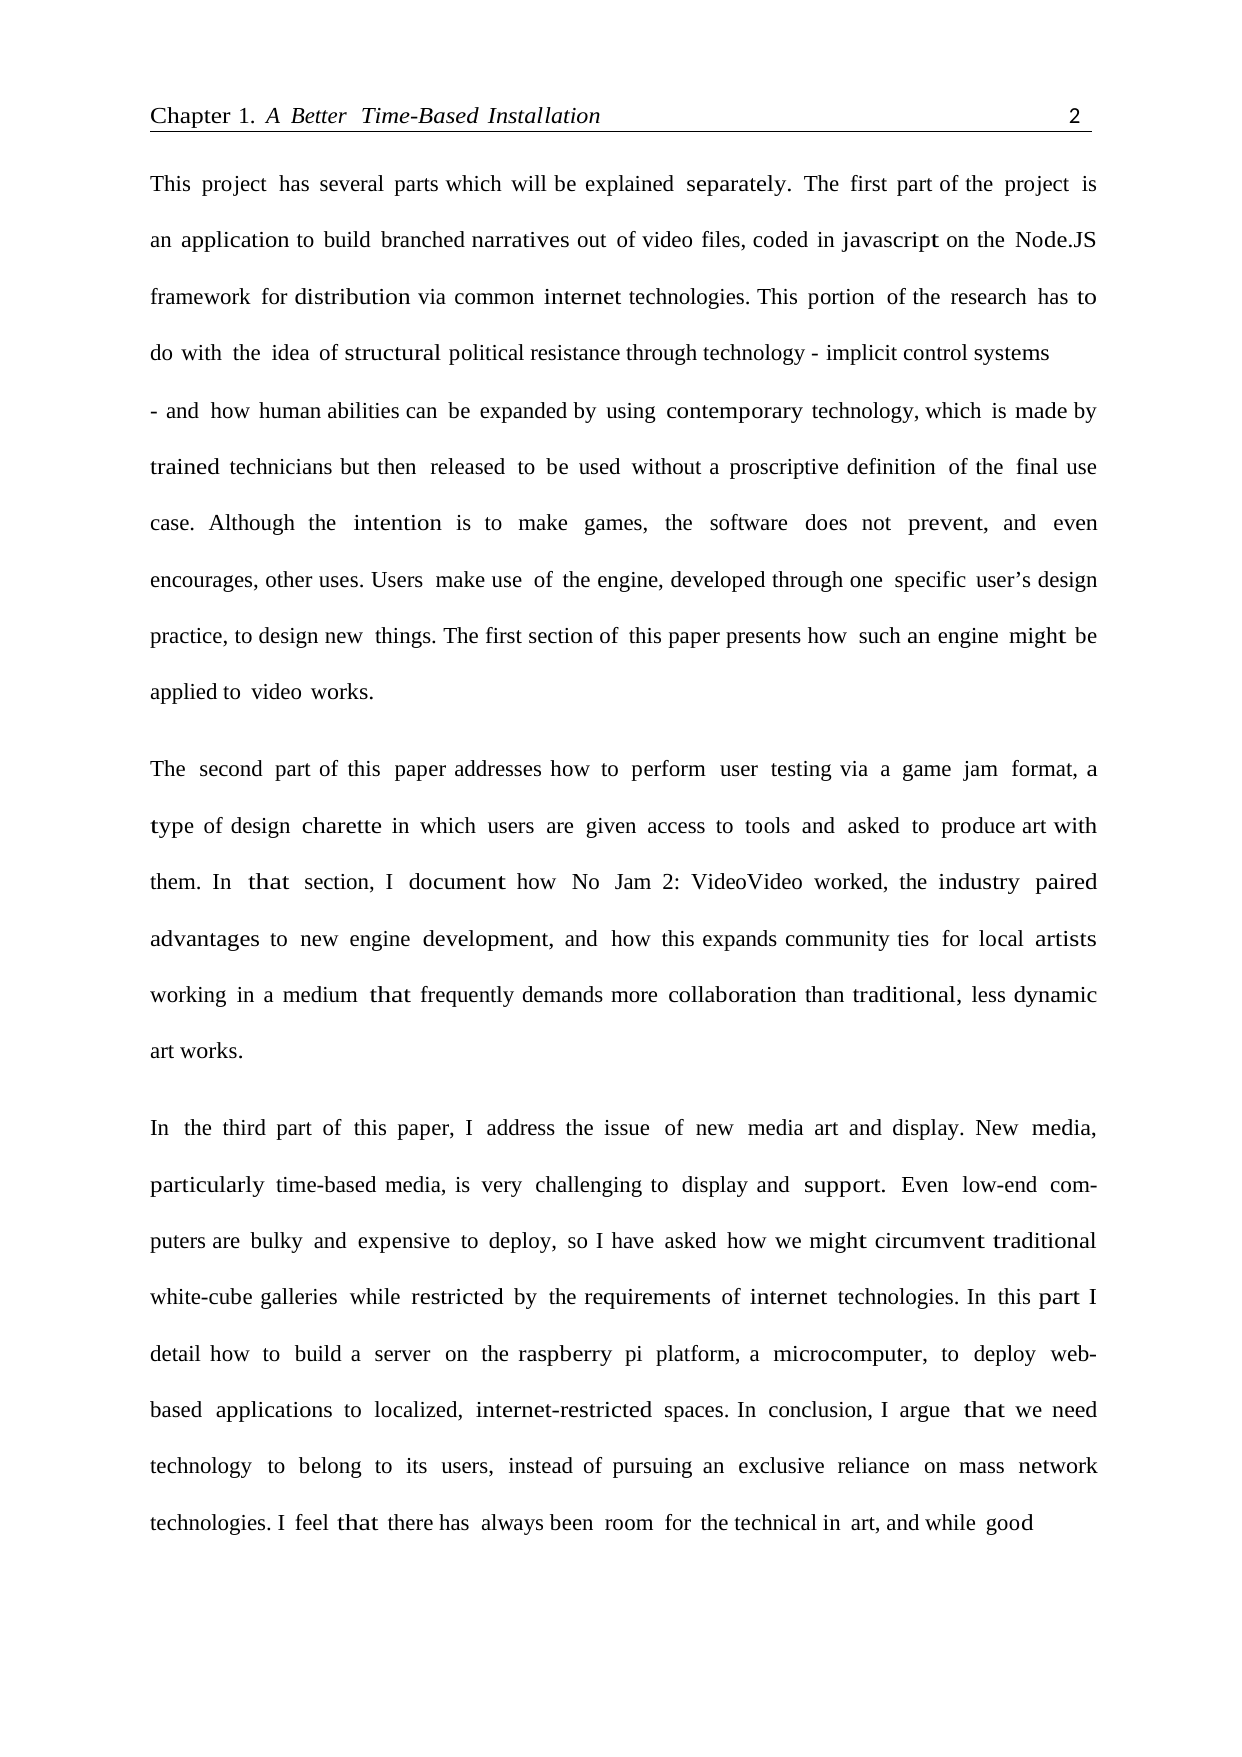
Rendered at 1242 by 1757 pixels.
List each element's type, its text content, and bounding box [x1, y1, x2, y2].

text This project has several parts which will be explained separately. The first part of the project is an application to build branched narratives out of video files, coded in javascript on the Node.JS framework for distribution via common internet technologies. This portion of the research has to do with the idea of structural political resistance through technology - implicit control systems [150, 170, 1098, 366]
text In the third part of this paper, I address the issue of new media art and display. New media, particularly time-based media, is very challenging to display and support. Even low-end com- puters are bulky and expensive to deploy, so I have asked how we might circumvent traditional white-cube galleries while restricted by the requirements of internet technologies. In this part I detail how to build a server on the raspberry pi platform, a microcomputer, to deploy web- based applications to localized, internet-restricted spaces. In conclusion, I argue that we need technology to belong to its users, instead of pursuing an exclusive reliance on mass network technologies. I feel that there has always been room for the technical in art, and while good [150, 1114, 1098, 1535]
text - and how human abilities can be expanded by using contemporary technology, which is made by trained technicians but then released to be used without a proscriptive definition of the final use case. Although the intention is to make games, the software does not prevent, and even encourages, other uses. Users make use of the engine, developed through one specific user’s design practice, to design new things. The first section of this paper presents how such an engine might be applied to video works. [150, 397, 1098, 705]
text The second part of this paper addresses how to perform user testing via a game jam format, a type of design charette in which users are given access to tools and asked to produce art with them. In that section, I document how No Jam 2: VideoVideo worked, the industry paired advantages to new engine development, and how this expands community ties for local artists working in a medium that frequently demands more collaboration than traditional, less dynamic art works. [150, 756, 1098, 1064]
